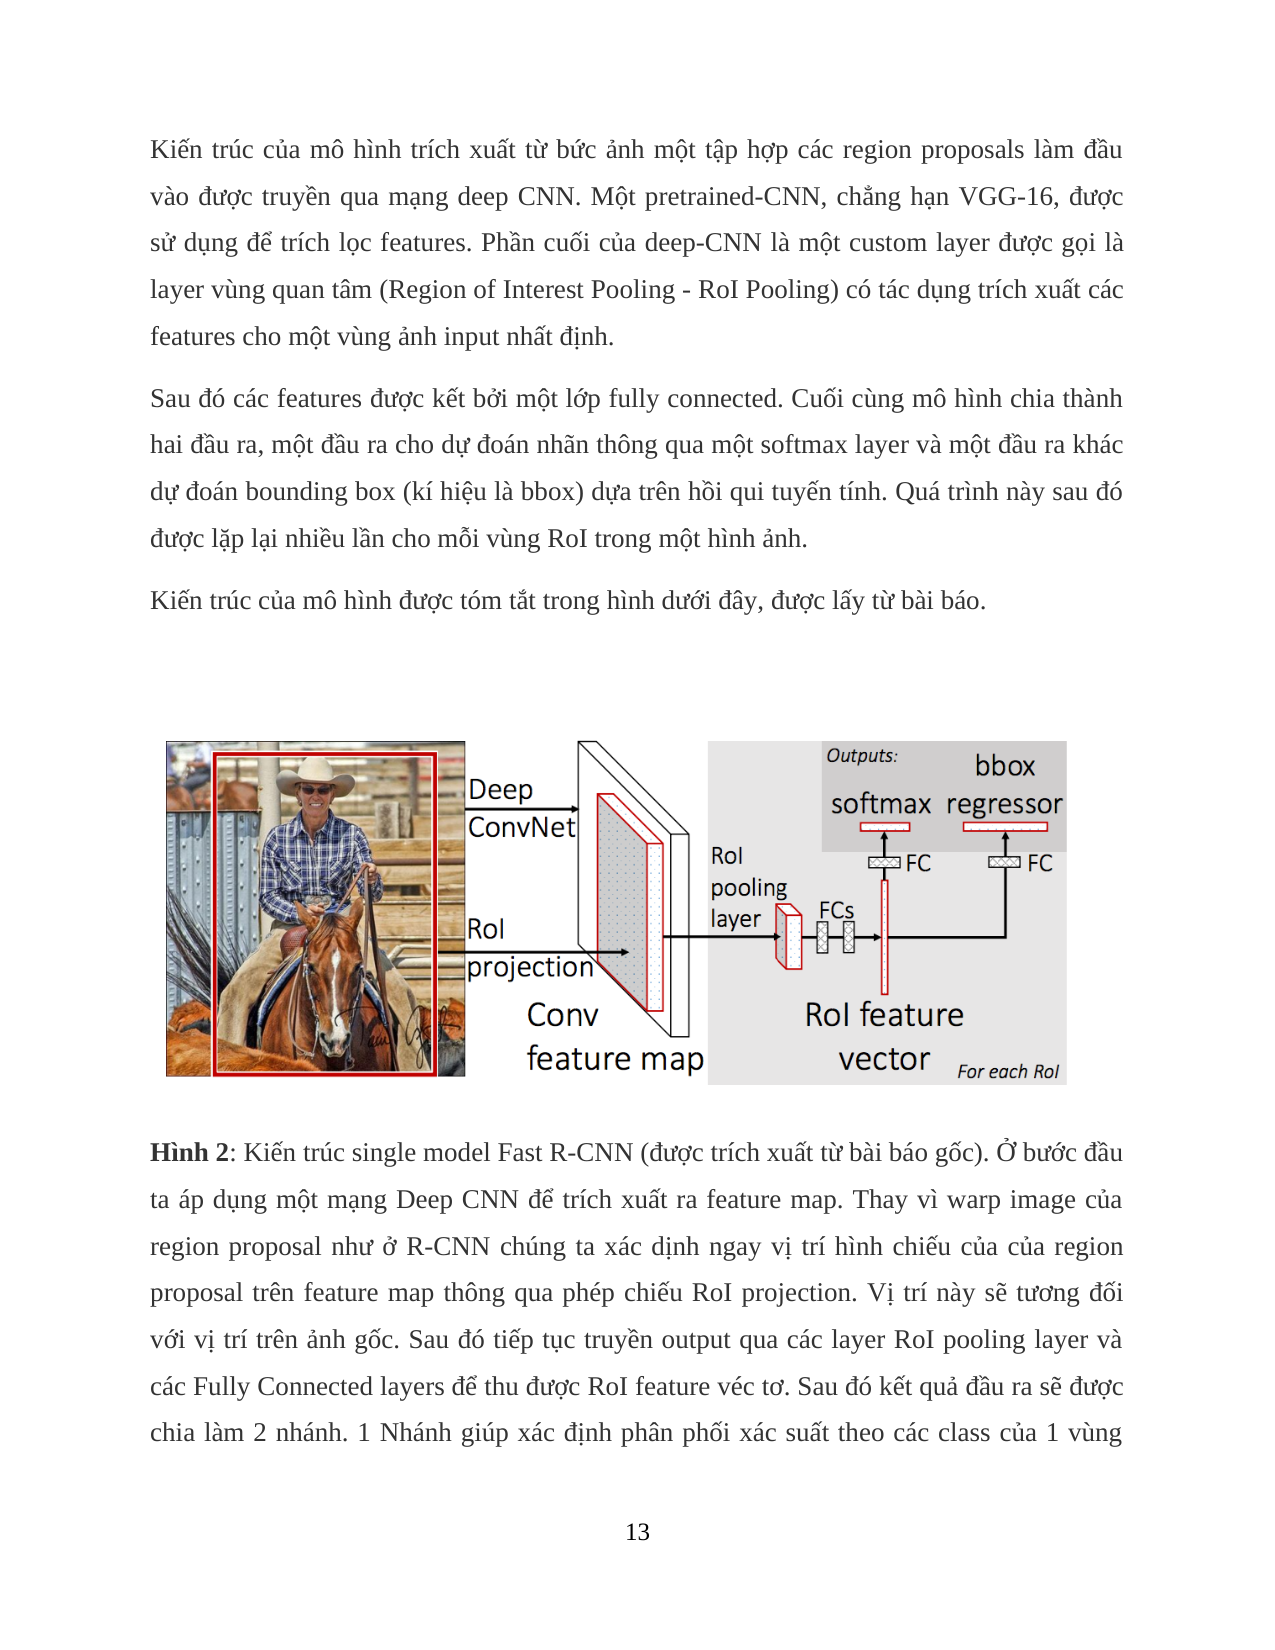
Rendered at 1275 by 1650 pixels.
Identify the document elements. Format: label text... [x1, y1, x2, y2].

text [150, 1136, 1125, 1447]
text Kiến trúc của mô hình được tóm tắt trong hình dưới đây, được lấy từ bài báo. [150, 584, 1125, 615]
text Kiến trúc của mô hình trích xuất từ bức ảnh một tập hợp các region proposals làm đầu vào được truyền qua mạng deep CNN. Một pretrained-CNN, chẳng hạn VGG-16, được sử dụng để trích lọc features. Phần cuối của deep-CNN là một custom layer được gọi là layer vùng quan tâm (Region of Interest Pooling - RoI Pooling) có tác dụng trích xuất các features cho một vùng ảnh input nhất định. [150, 133, 1125, 351]
text Sau đó các features được kết bởi một lớp fully connected. Cuối cùng mô hình chia thành hai đầu ra, một đầu ra cho dự đoán nhãn thông qua một softmax layer và một đầu ra khác dự đoán bounding box (kí hiệu là bbox) dựa trên hồi qui tuyến tính. Quá trình này sau đó được lặp lại nhiều lần cho mỗi vùng RoI trong một hình ảnh. [150, 382, 1125, 553]
picture [150, 712, 1091, 1107]
